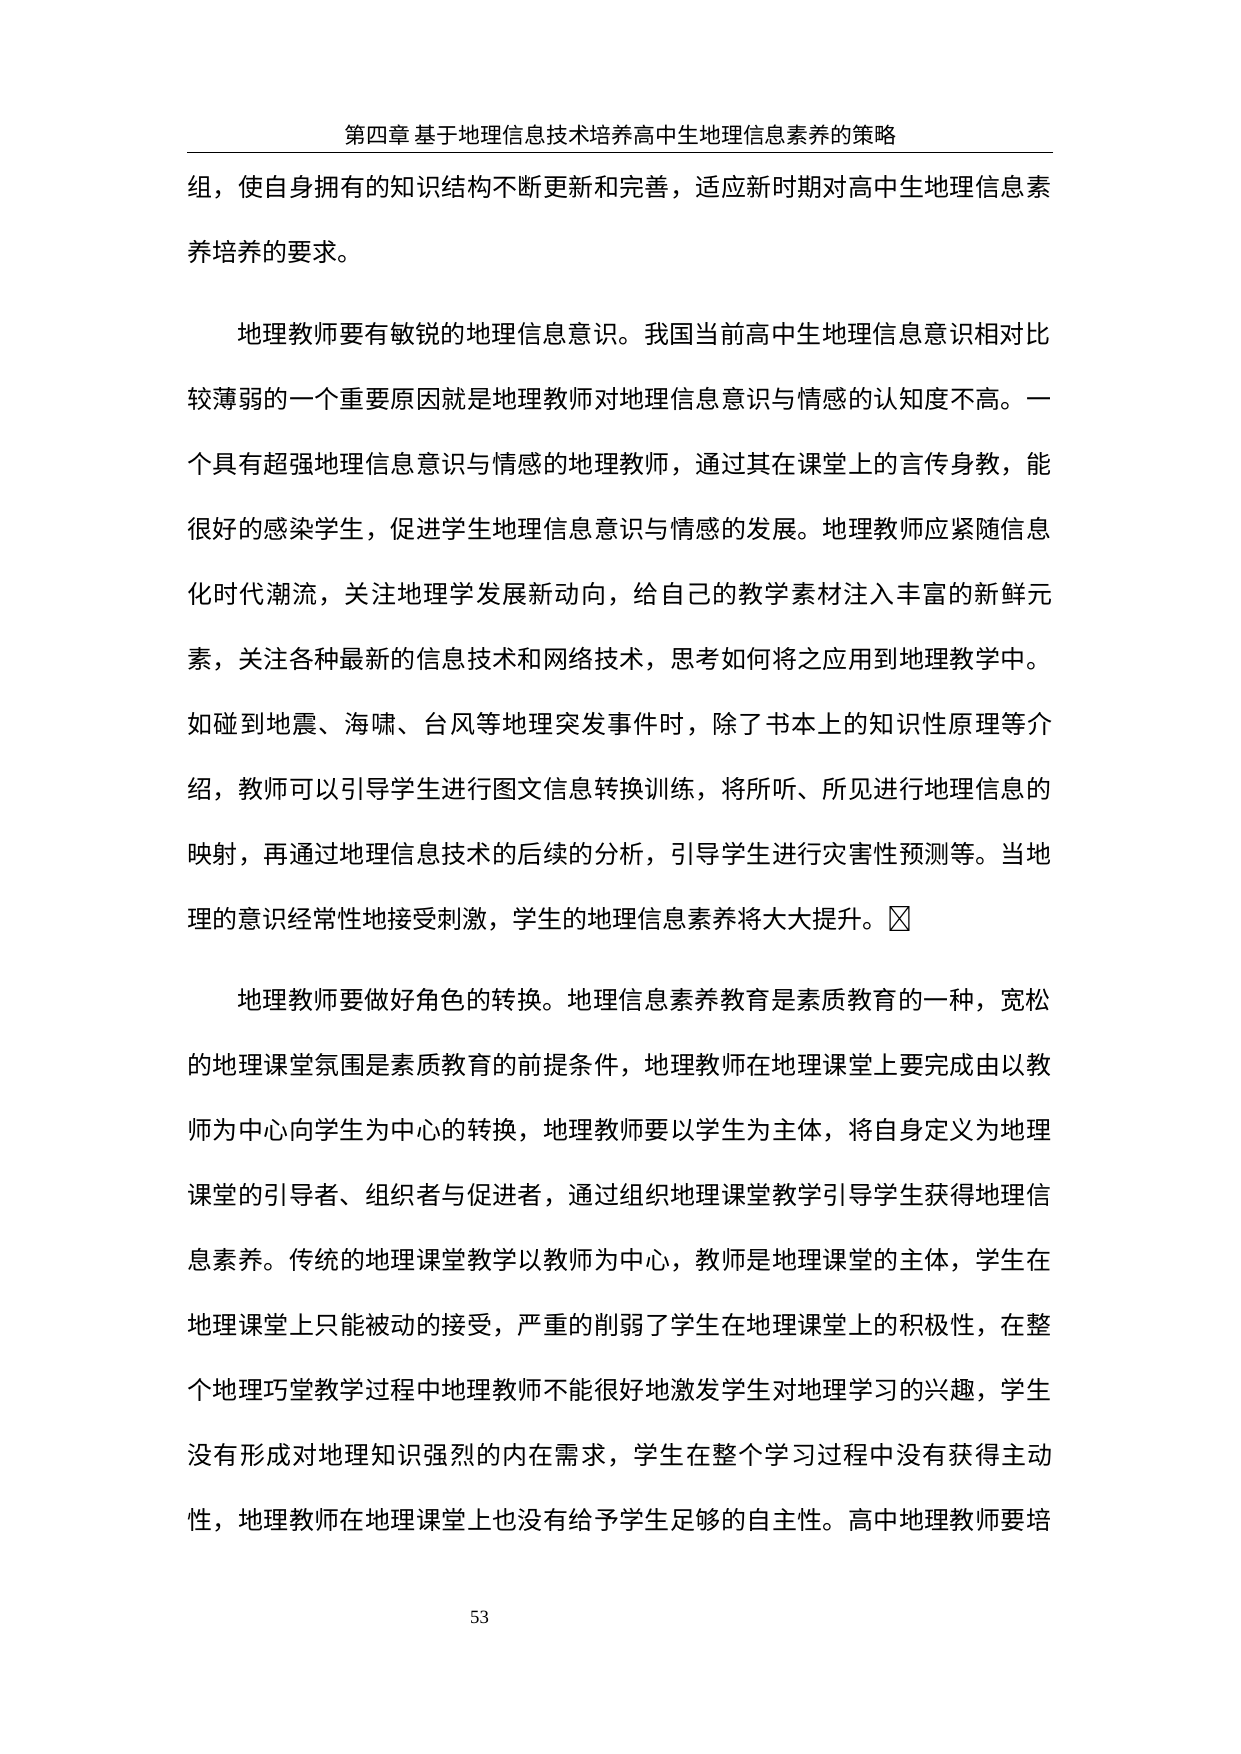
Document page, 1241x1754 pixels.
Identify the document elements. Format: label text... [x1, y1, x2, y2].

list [187, 966, 1053, 1551]
list 地理教师要有敏锐的地理信息意识。我国当前高中生地理信息意识相对比较薄弱的一个重要原因就是地理教师对地理信息意识与情感的认知度不高。一个具有超强地理信息意识与情感的地理教师，通过其在课堂上的言传身教，能很好的感染学生，促进学生地理信息意识与情感的发展。地理教师应紧随信息化时代潮流，关注地理学发展新动向，给自己的教学素材注入丰富的新鲜元素，关注各种最新的信息技术和网络技术，思考如何将之应用到地理教学中。如碰到地震、海啸、台风等地理突发事件时，除了书本上的知识性原理等介绍，教师可以引导学生进行图文信息转换训练，将所听、所见进行地理信息的映射，再通过地理信息技术的后续的分析，引导学生进行灾害性预测等。当地理的意识经常性地接受刺激，学生的地理信息素养将大大提升。 [187, 300, 1053, 950]
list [187, 153, 1053, 283]
